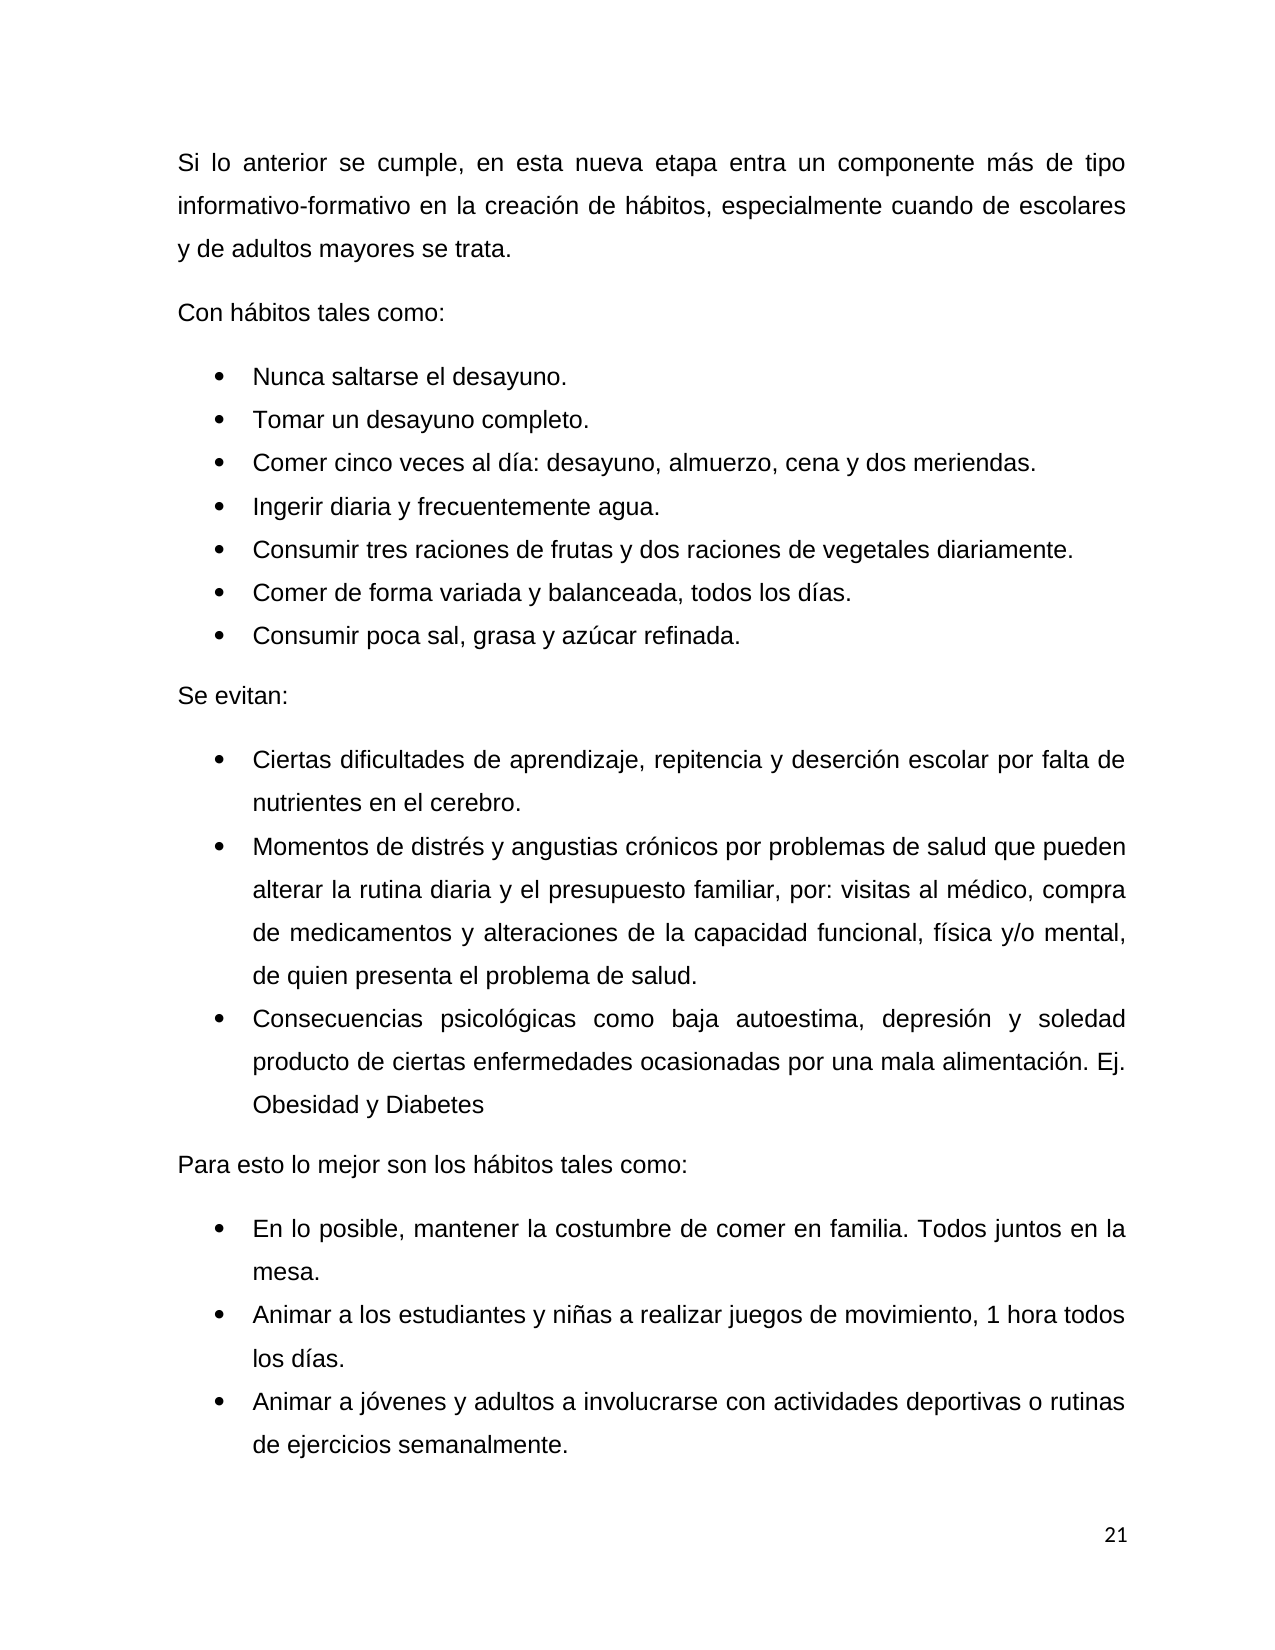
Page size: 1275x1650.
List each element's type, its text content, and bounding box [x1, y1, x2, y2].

list Comer de forma variada y balanceada, todos los días. [215, 578, 1127, 607]
text Para esto lo mejor son los hábitos tales como: [177, 1150, 1127, 1179]
list Consumir poca sal, grasa y azúcar refinada. [215, 621, 1127, 650]
list Momentos de distrés y angustias crónicos por problemas de salud que pueden alterar la rutina diaria y el presupuesto familiar, por: visitas al médico, compra de medicamentos y alteraciones de la capacidad funcional, física y/o mental, de quien presenta el problema de salud. [215, 831, 1127, 990]
text Si lo anterior se cumple, en esta nueva etapa entra un componente más de tipo informativo-formativo en la creación de hábitos, especialmente cuando de escolares y de adultos mayores se trata. [177, 148, 1127, 263]
list Comer cinco veces al día: desayuno, almuerzo, cena y dos meriendas. [215, 448, 1127, 477]
list Consecuencias psicológicas como baja autoestima, depresión y soledad producto de ciertas enfermedades ocasionadas por una mala alimentación. Ej. Obesidad y Diabetes [215, 1004, 1127, 1119]
list Animar a jóvenes y adultos a involucrarse con actividades deportivas o rutinas de ejercicios semanalmente. [215, 1387, 1127, 1459]
text Se evitan: [177, 681, 1127, 710]
list Ingerir diaria y frecuentemente agua. [215, 492, 1127, 520]
list Consumir tres raciones de frutas y dos raciones de vegetales diariamente. [215, 535, 1127, 564]
text Con hábitos tales como: [177, 298, 1127, 327]
list En lo posible, mantener la costumbre de comer en familia. Todos juntos en la mesa. [215, 1214, 1127, 1286]
list Nunca saltarse el desayuno. [215, 362, 1127, 391]
list Ciertas dificultades de aprendizaje, repitencia y deserción escolar por falta de nutrientes en el cerebro. [215, 745, 1127, 817]
list Tomar un desayuno completo. [215, 405, 1127, 434]
list Animar a los estudiantes y niñas a realizar juegos de movimiento, 1 hora todos los días. [215, 1301, 1127, 1372]
